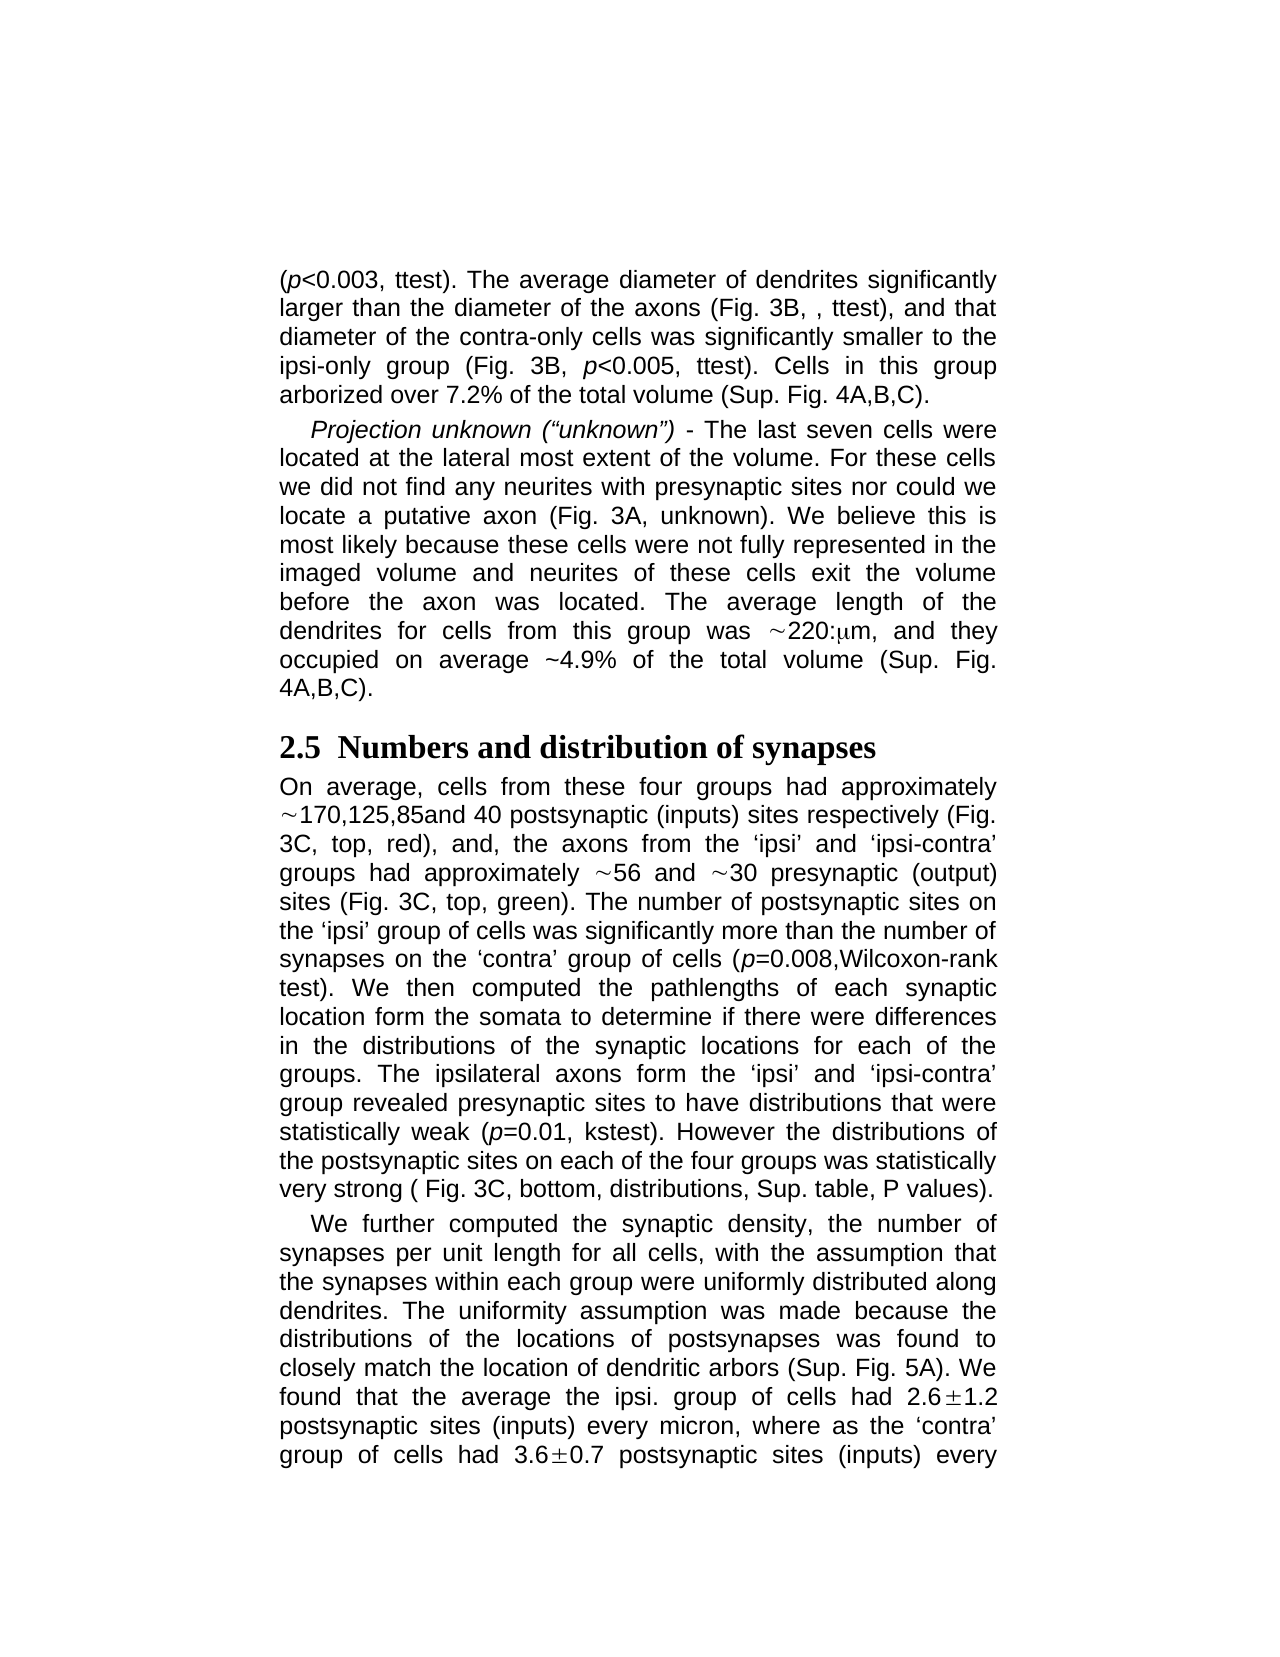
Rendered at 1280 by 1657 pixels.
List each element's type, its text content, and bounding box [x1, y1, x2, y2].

subtitle 2.5 Numbers and distribution of synapses [279, 727, 998, 766]
text Projection unknown (“unknown”) - The last seven cells were located at the lateral most extent of the volume. For these cells we did not find any neurites with presynaptic sites nor could we locate a putative axon (Fig. 3A, unknown). We believe this is most likely because these cells were not fully represented in the imaged volume and neurites of these cells exit the volume before the axon was located. The average length of the dendrites for cells from this group was 220:m, and they occupied on average ~4.9% of the total volume (Sup. Fig. 4A,B,C). [279, 414, 998, 702]
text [279, 1209, 998, 1468]
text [279, 264, 998, 408]
text On average, cells from these four groups had approximately 170,125,85and 40 postsynaptic (inputs) sites respectively (Fig. 3C, top, red), and, the axons from the ‘ipsi’ and ‘ipsi-contra’ groups had approximately 56 and 30 presynaptic (output) sites (Fig. 3C, top, green). The number of postsynaptic sites on the ‘ipsi’ group of cells was significantly more than the number of synapses on the ‘contra’ group of cells (p=0.008,Wilcoxon-rank test). We then computed the pathlengths of each synaptic location form the somata to determine if there were differences in the distributions of the synaptic locations for each of the groups. The ipsilateral axons form the ‘ipsi’ and ‘ipsi-contra’ group revealed presynaptic sites to have distributions that were statistically weak (p=0.01, kstest). However the distributions of the postsynaptic sites on each of the four groups was statistically very strong ( Fig. 3C, bottom, distributions, Sup. table, P values). [279, 772, 998, 1203]
